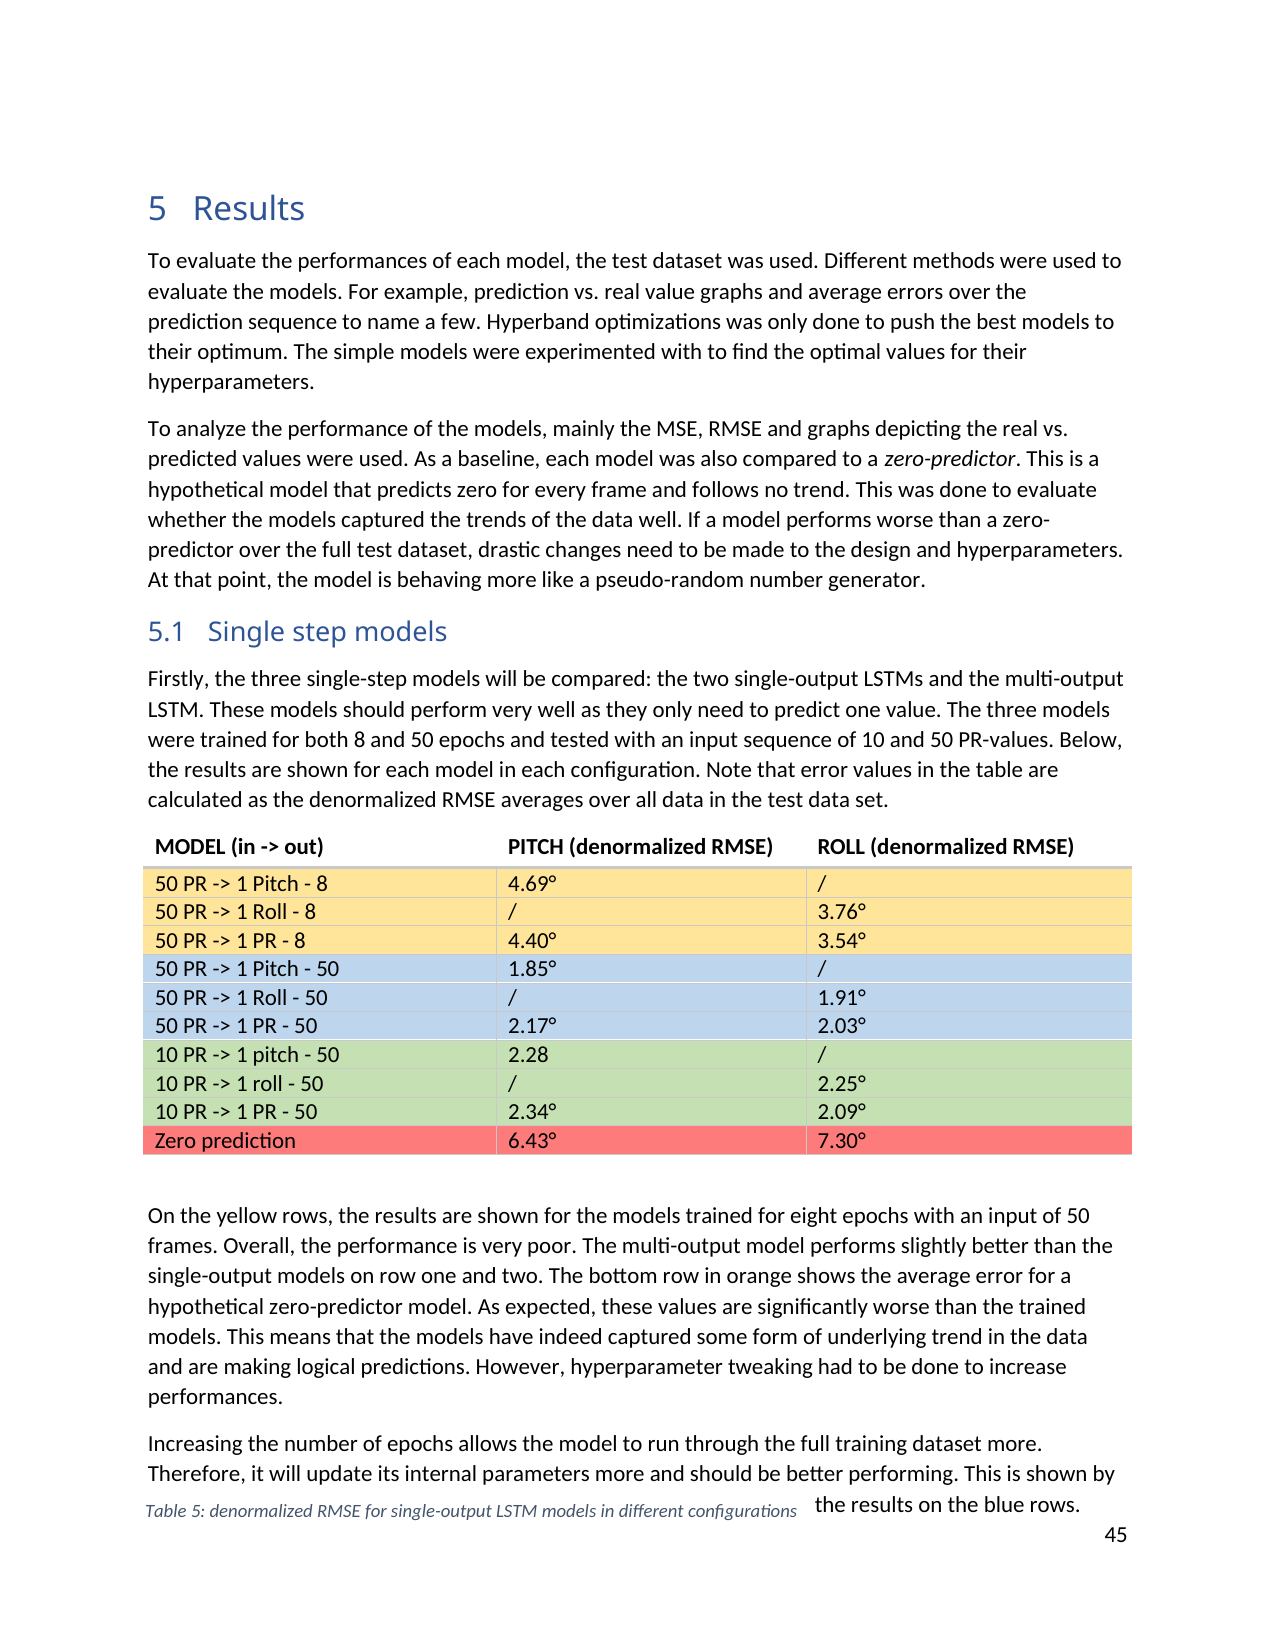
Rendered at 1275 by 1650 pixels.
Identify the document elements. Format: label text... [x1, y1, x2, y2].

table_header ROLL (denormalized RMSE) [806, 832, 1132, 866]
subtitle Single step models [148, 612, 1127, 649]
text Firstly, the three single-step models will be compared: the two single-output LSTMs and the multi-output LSTM. These models should perform very well as they only need to predict one value. The three models were trained for both 8 and 50 epochs and tested with an input sequence of 10 and 50 PR-values. Below, the results are shown for each model in each configuration. Note that error values in the table are calculated as the denormalized RMSE averages over all data in the test data set. [148, 664, 1127, 813]
table_cell 7.30° [807, 1126, 1132, 1154]
text On the yellow rows, the results are shown for the models trained for eight epochs with an input of 50 frames. Overall, the performance is very poor. The multi-output model performs slightly better than the single-output models on row one and two. The bottom row in orange shows the average error for a hypothetical zero-predictor model. As expected, these values are significantly worse than the trained models. This means that the models have indeed captured some form of underlying trend in the data and are making logical predictions. However, hyperparameter tweaking had to be done to increase performances. [148, 1201, 1127, 1410]
table_cell 50 PR -> 1 Pitch - 8 [143, 869, 496, 897]
table_cell 6.43° [497, 1126, 806, 1154]
table_header PITCH (denormalized RMSE) [497, 832, 806, 866]
table_cell 50 PR -> 1 PR - 8 [143, 926, 496, 954]
table_cell 50 PR -> 1 Roll - 50 [143, 984, 496, 1011]
table_cell 2.28 [497, 1041, 806, 1068]
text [148, 1429, 1127, 1518]
table_cell 4.40° [497, 926, 806, 954]
table_cell / [807, 1041, 1132, 1068]
text To analyze the performance of the models, mainly the MSE, RMSE and graphs depicting the real vs. predicted values were used. As a baseline, each model was also compared to a zero-predictor. This is a hypothetical model that predicts zero for every frame and follows no trend. This was done to evaluate whether the models captured the trends of the data well. If a model performs worse than a zero-predictor over the full test dataset, drastic changes need to be made to the design and hyperparameters. At that point, the model is behaving more like a pseudo-random number generator. [148, 414, 1127, 593]
text To evaluate the performances of each model, the test dataset was used. Different methods were used to evaluate the models. For example, prediction vs. real value graphs and average errors over the prediction sequence to name a few. Hyperband optimizations was only done to push the best models to their optimum. The simple models were experimented with to find the optimal values for their hyperparameters. [148, 247, 1127, 395]
table_cell 2.34° [497, 1098, 806, 1125]
table_cell 3.54° [807, 926, 1132, 954]
table_cell / [807, 869, 1132, 897]
subtitle Results [148, 185, 1127, 231]
table_cell / [807, 955, 1132, 982]
table_cell 10 PR -> 1 roll - 50 [143, 1069, 496, 1097]
table_cell 10 PR -> 1 pitch - 50 [143, 1041, 496, 1068]
table_cell 50 PR -> 1 Roll - 8 [143, 898, 496, 925]
table_cell / [497, 984, 806, 1011]
table_cell 2.17° [497, 1012, 806, 1039]
table_cell 1.85° [497, 955, 806, 982]
table_cell 10 PR -> 1 PR - 50 [143, 1098, 496, 1125]
text Table 5: denormalized RMSE for single-output LSTM models in different configurations [145, 1499, 800, 1522]
table_cell Zero prediction [143, 1126, 496, 1154]
table_cell 50 PR -> 1 PR - 50 [143, 1012, 496, 1039]
table_cell 2.09° [807, 1098, 1132, 1125]
table_cell 3.76° [807, 898, 1132, 925]
table_cell 2.03° [807, 1012, 1132, 1039]
table_cell 50 PR -> 1 Pitch - 50 [143, 955, 496, 982]
table_cell / [497, 898, 806, 925]
table_cell 4.69° [497, 869, 806, 897]
table_cell 1.91° [807, 984, 1132, 1011]
table_cell 2.25° [807, 1069, 1132, 1097]
table_cell / [497, 1069, 806, 1097]
table_header MODEL (in -> out) [143, 832, 497, 866]
